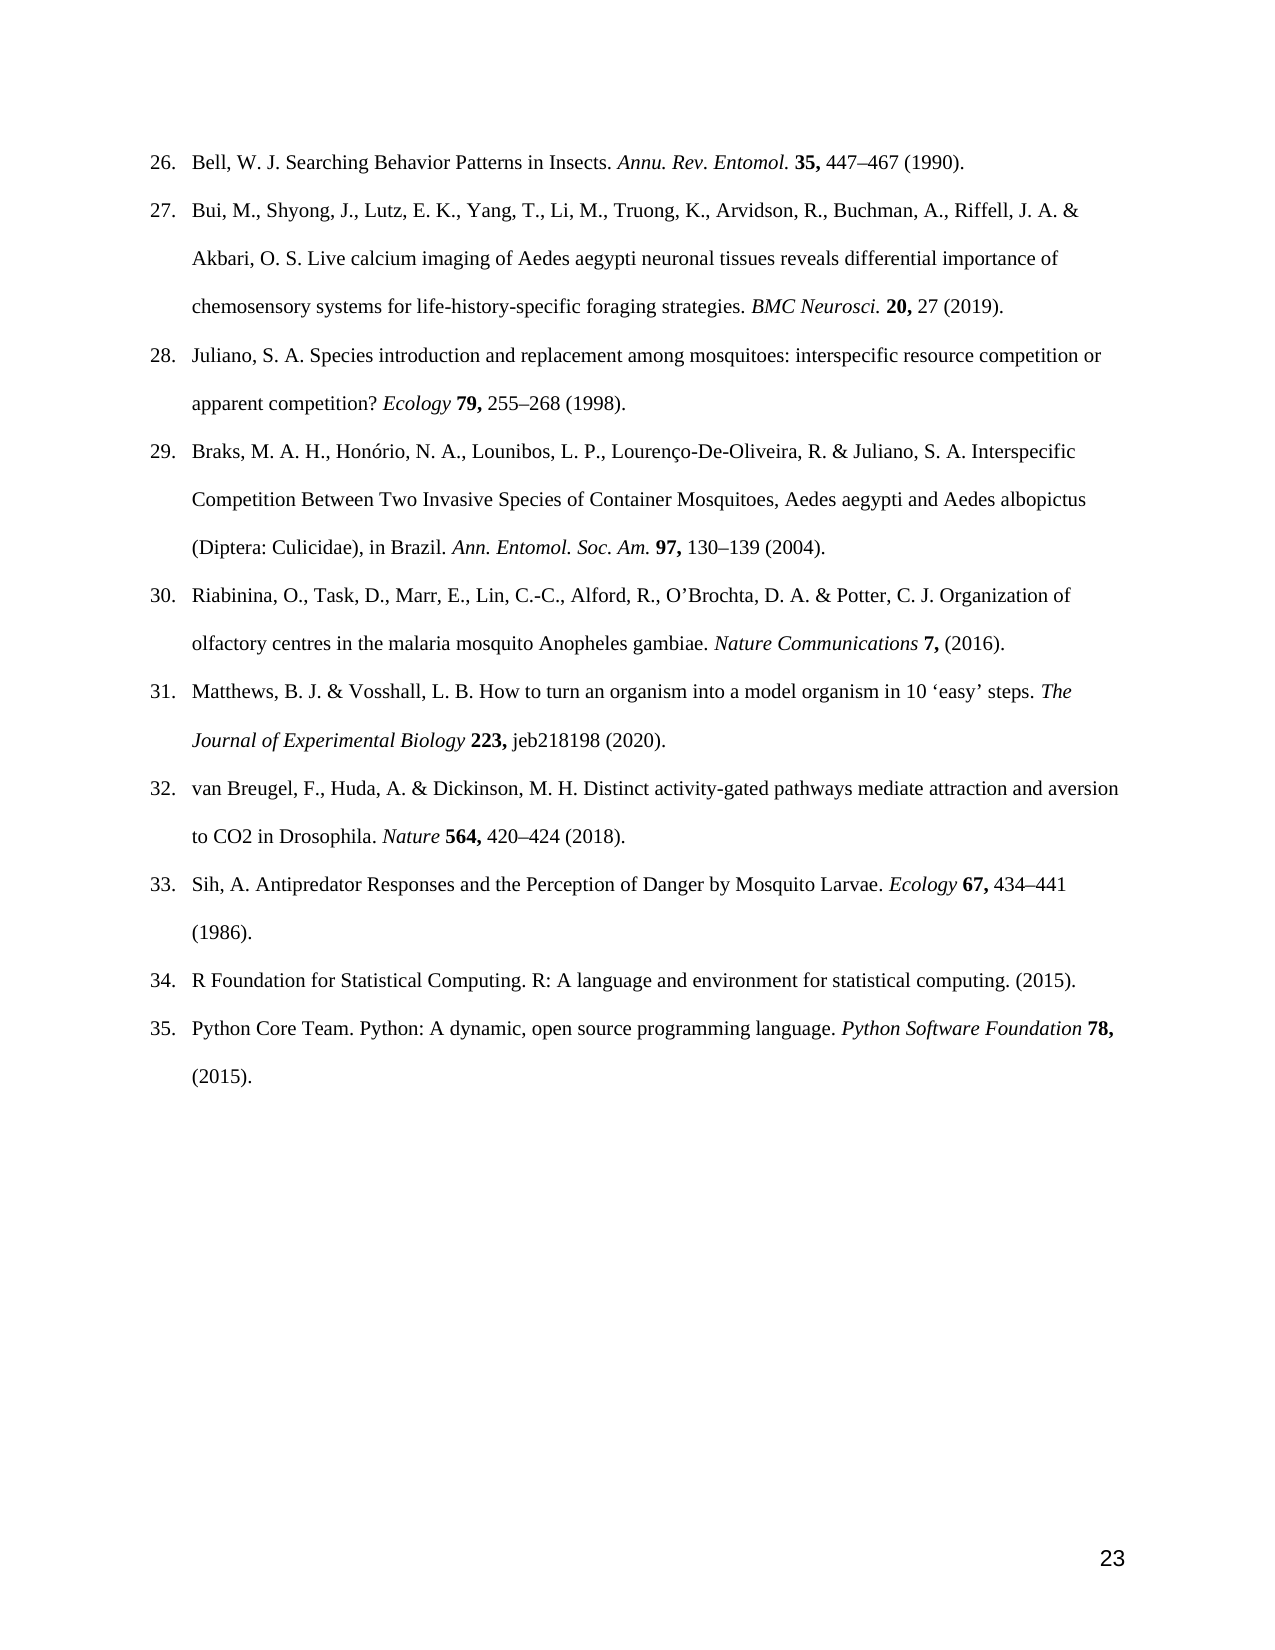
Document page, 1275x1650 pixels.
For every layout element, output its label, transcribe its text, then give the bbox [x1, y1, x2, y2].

text 28. Juliano, S. A. Species introduction and replacement among mosquitoes: interspecific resource competition or apparent competition? Ecology 79, 255–268 (1998). [150, 342, 1125, 415]
text 30. Riabinina, O., Task, D., Marr, E., Lin, C.-C., Alford, R., O’Brochta, D. A. & Potter, C. J. Organization of olfactory centres in the malaria mosquito Anopheles gambiae. Nature Communications 7, (2016). [150, 583, 1125, 655]
text 33. Sih, A. Antipredator Responses and the Perception of Danger by Mosquito Larvae. Ecology 67, 434–441 (1986). [150, 872, 1125, 944]
text 34. R Foundation for Statistical Computing. R: A language and environment for statistical computing. (2015). [150, 968, 1125, 992]
text 32. van Breugel, F., Huda, A. & Dickinson, M. H. Distinct activity-gated pathways mediate attraction and aversion to CO2 in Drosophila. Nature 564, 420–424 (2018). [150, 776, 1125, 848]
text 35. Python Core Team. Python: A dynamic, open source programming language. Python Software Foundation 78, (2015). [150, 1016, 1125, 1088]
text 29. Braks, M. A. H., Honório, N. A., Lounibos, L. P., Lourenço-De-Oliveira, R. & Juliano, S. A. Interspecific Competition Between Two Invasive Species of Container Mosquitoes, Aedes aegypti and Aedes albopictus (Diptera: Culicidae), in Brazil. Ann. Entomol. Soc. Am. 97, 130–139 (2004). [150, 439, 1125, 559]
text 27. Bui, M., Shyong, J., Lutz, E. K., Yang, T., Li, M., Truong, K., Arvidson, R., Buchman, A., Riffell, J. A. & Akbari, O. S. Live calcium imaging of Aedes aegypti neuronal tissues reveals differential importance of chemosensory systems for life-history-specific foraging strategies. BMC Neurosci. 20, 27 (2019). [150, 198, 1125, 318]
text 26. Bell, W. J. Searching Behavior Patterns in Insects. Annu. Rev. Entomol. 35, 447–467 (1990). [150, 150, 1125, 174]
text 31. Matthews, B. J. & Vosshall, L. B. How to turn an organism into a model organism in 10 ‘easy’ steps. The Journal of Experimental Biology 223, jeb218198 (2020). [150, 679, 1125, 752]
